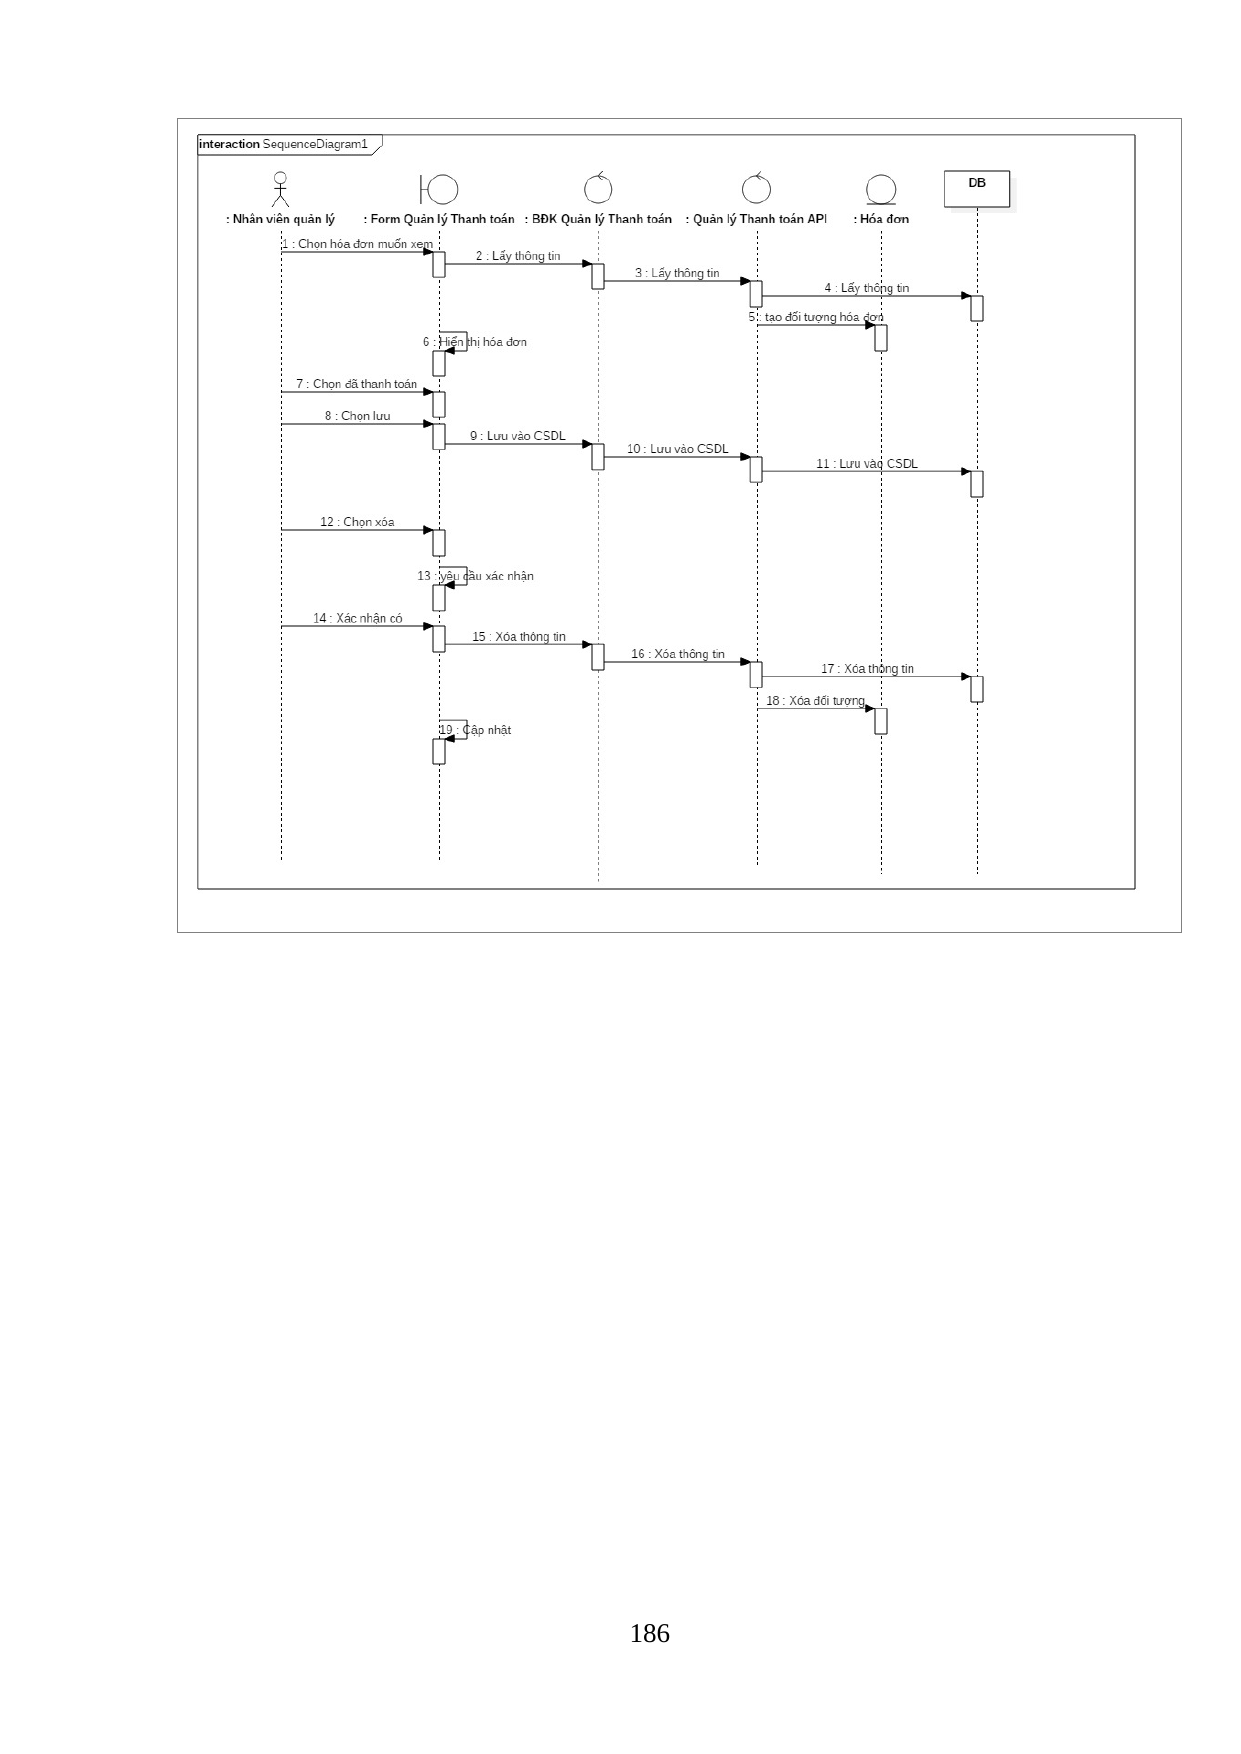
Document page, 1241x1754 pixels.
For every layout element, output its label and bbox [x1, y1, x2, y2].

picture [188, 125, 1171, 925]
table_cell [178, 119, 1181, 932]
